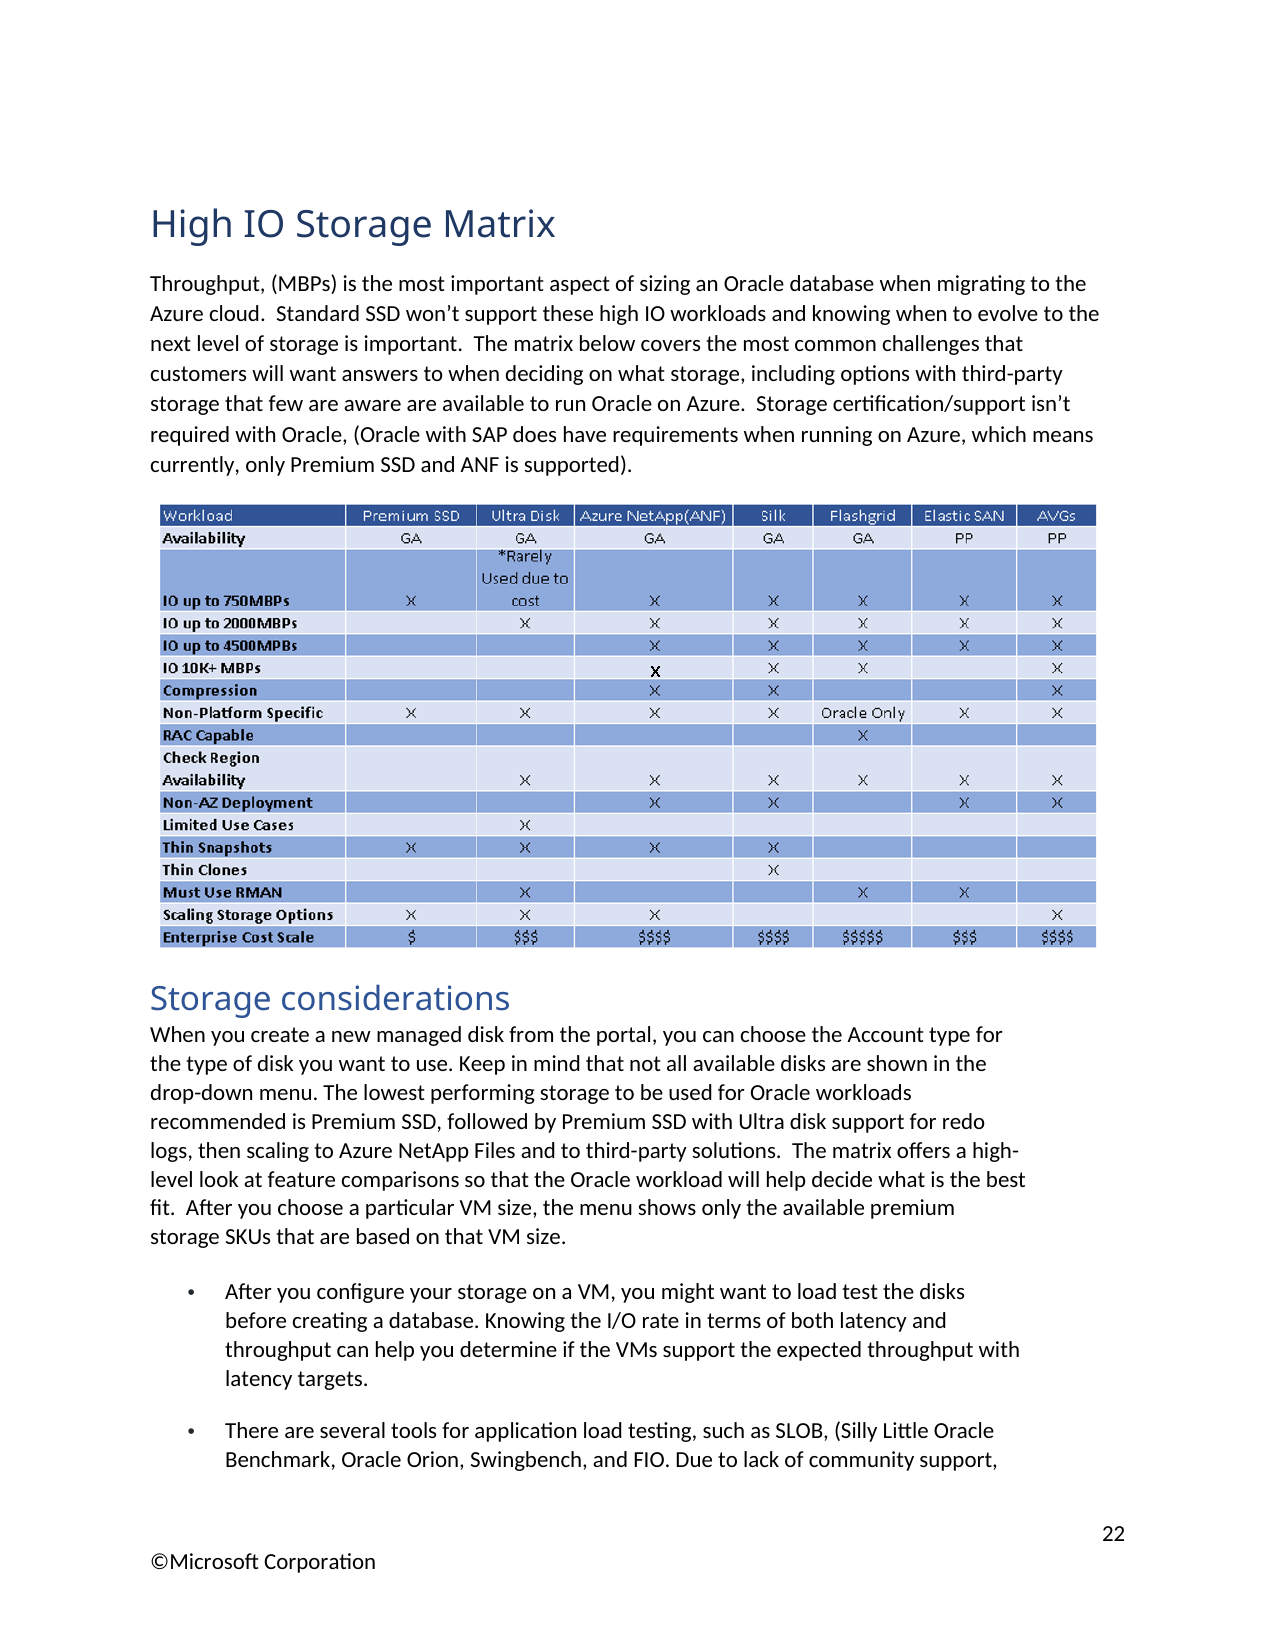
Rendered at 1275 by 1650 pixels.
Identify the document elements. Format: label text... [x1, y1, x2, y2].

text When you create a new managed disk from the portal, you can choose the Account type for the type of disk you want to use. Keep in mind that not all available disks are shown in the drop-down menu. The lowest performing storage to be used for Oracle workloads recommended is Premium SSD, followed by Premium SSD with Ultra disk support for redo logs, then scaling to Azure NetApp Files and to third-party solutions. The matrix offers a high-level look at feature comparisons so that the Oracle workload will help decide what is the best fit. After you choose a particular VM size, the menu shows only the available premium storage SKUs that are based on that VM size. [150, 1020, 1030, 1250]
picture [150, 496, 1109, 957]
text High IO Storage Matrix [150, 197, 1125, 248]
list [187, 1416, 1030, 1473]
subtitle Storage considerations [149, 975, 1085, 1020]
text Throughput, (MBPs) is the most important aspect of sizing an Oracle database when migrating to the Azure cloud. Standard SSD won’t support these high IO workloads and knowing when to evolve to the next level of storage is important. The matrix below covers the most common challenges that customers will want answers to when deciding on what storage, including options with third-party storage that few are aware are available to run Oracle on Azure. Storage certification/support isn’t required with Oracle, (Oracle with SAP does have requirements when running on Azure, which means currently, only Premium SSD and ANF is supported). [150, 269, 1125, 478]
list After you configure your storage on a VM, you might want to load test the disks before creating a database. Knowing the I/O rate in terms of both latency and throughput can help you determine if the VMs support the expected throughput with latency targets. [187, 1277, 1030, 1392]
